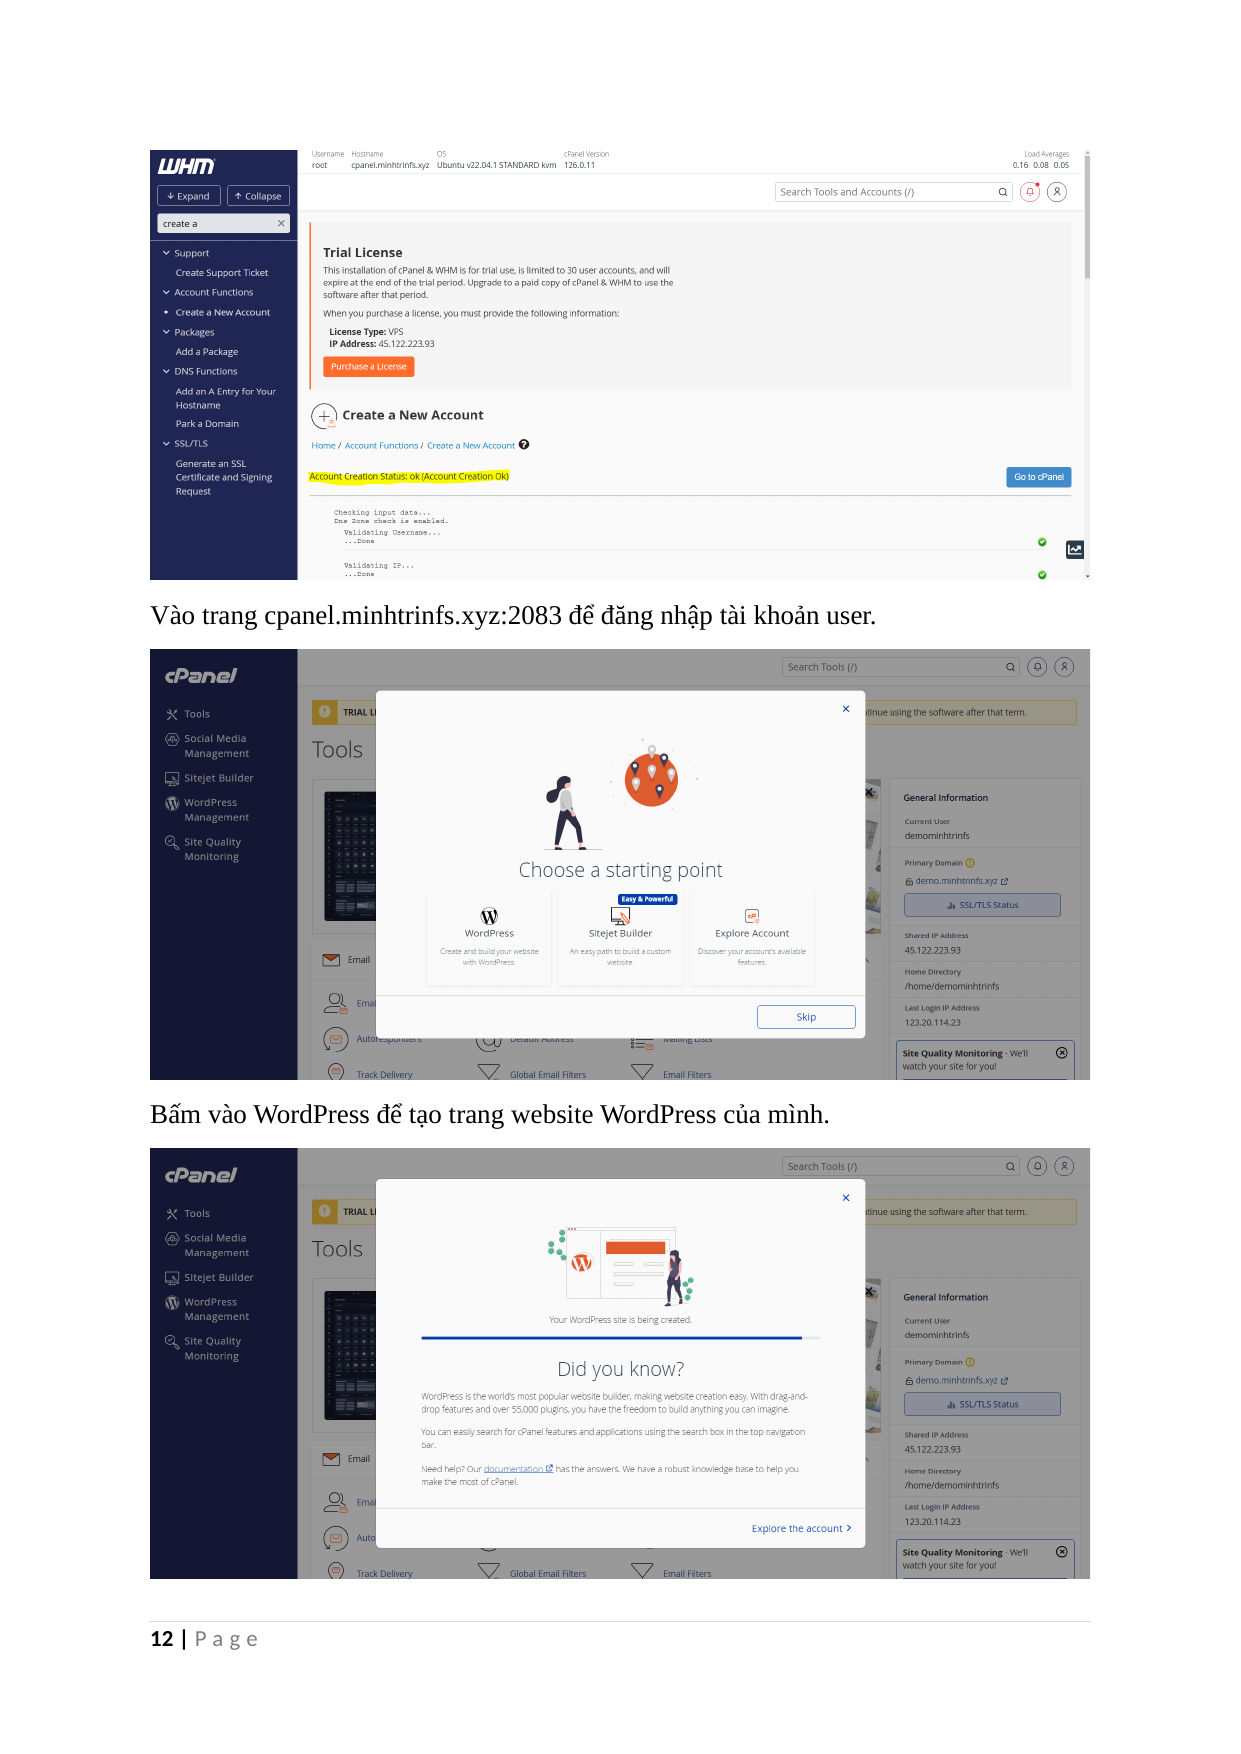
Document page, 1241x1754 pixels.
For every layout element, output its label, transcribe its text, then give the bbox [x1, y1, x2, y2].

picture [150, 649, 1091, 1080]
text Bấm vào WordPress để tạo trang website WordPress của mình. [150, 1098, 1090, 1129]
picture [150, 150, 1091, 580]
picture [150, 1148, 1091, 1579]
text Vào trang cpanel.minhtrinfs.xyz:2083 để đăng nhập tài khoản user. [150, 599, 1090, 630]
